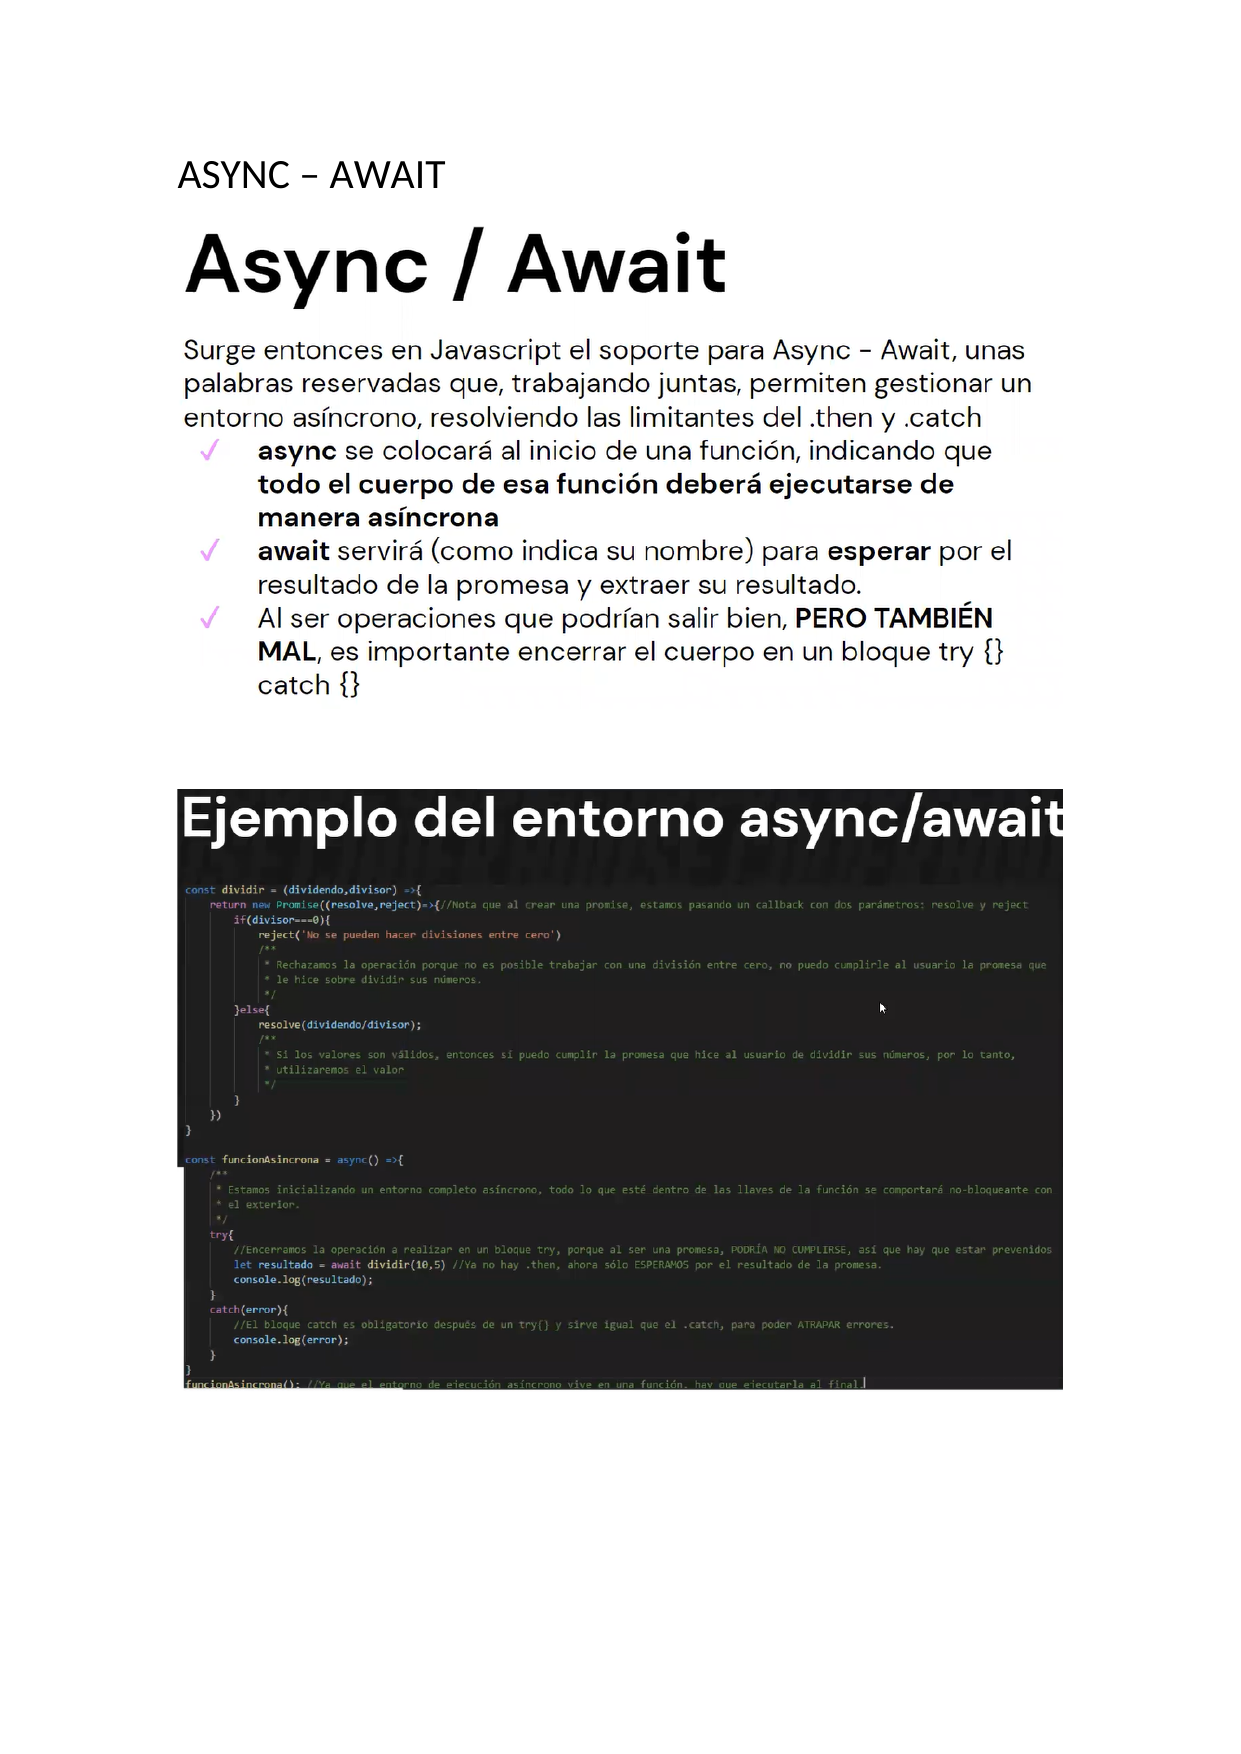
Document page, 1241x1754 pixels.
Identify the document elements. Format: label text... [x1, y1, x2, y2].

picture [177, 226, 1063, 709]
picture [177, 789, 1063, 1392]
text ASYNC – AWAIT [177, 148, 1063, 198]
